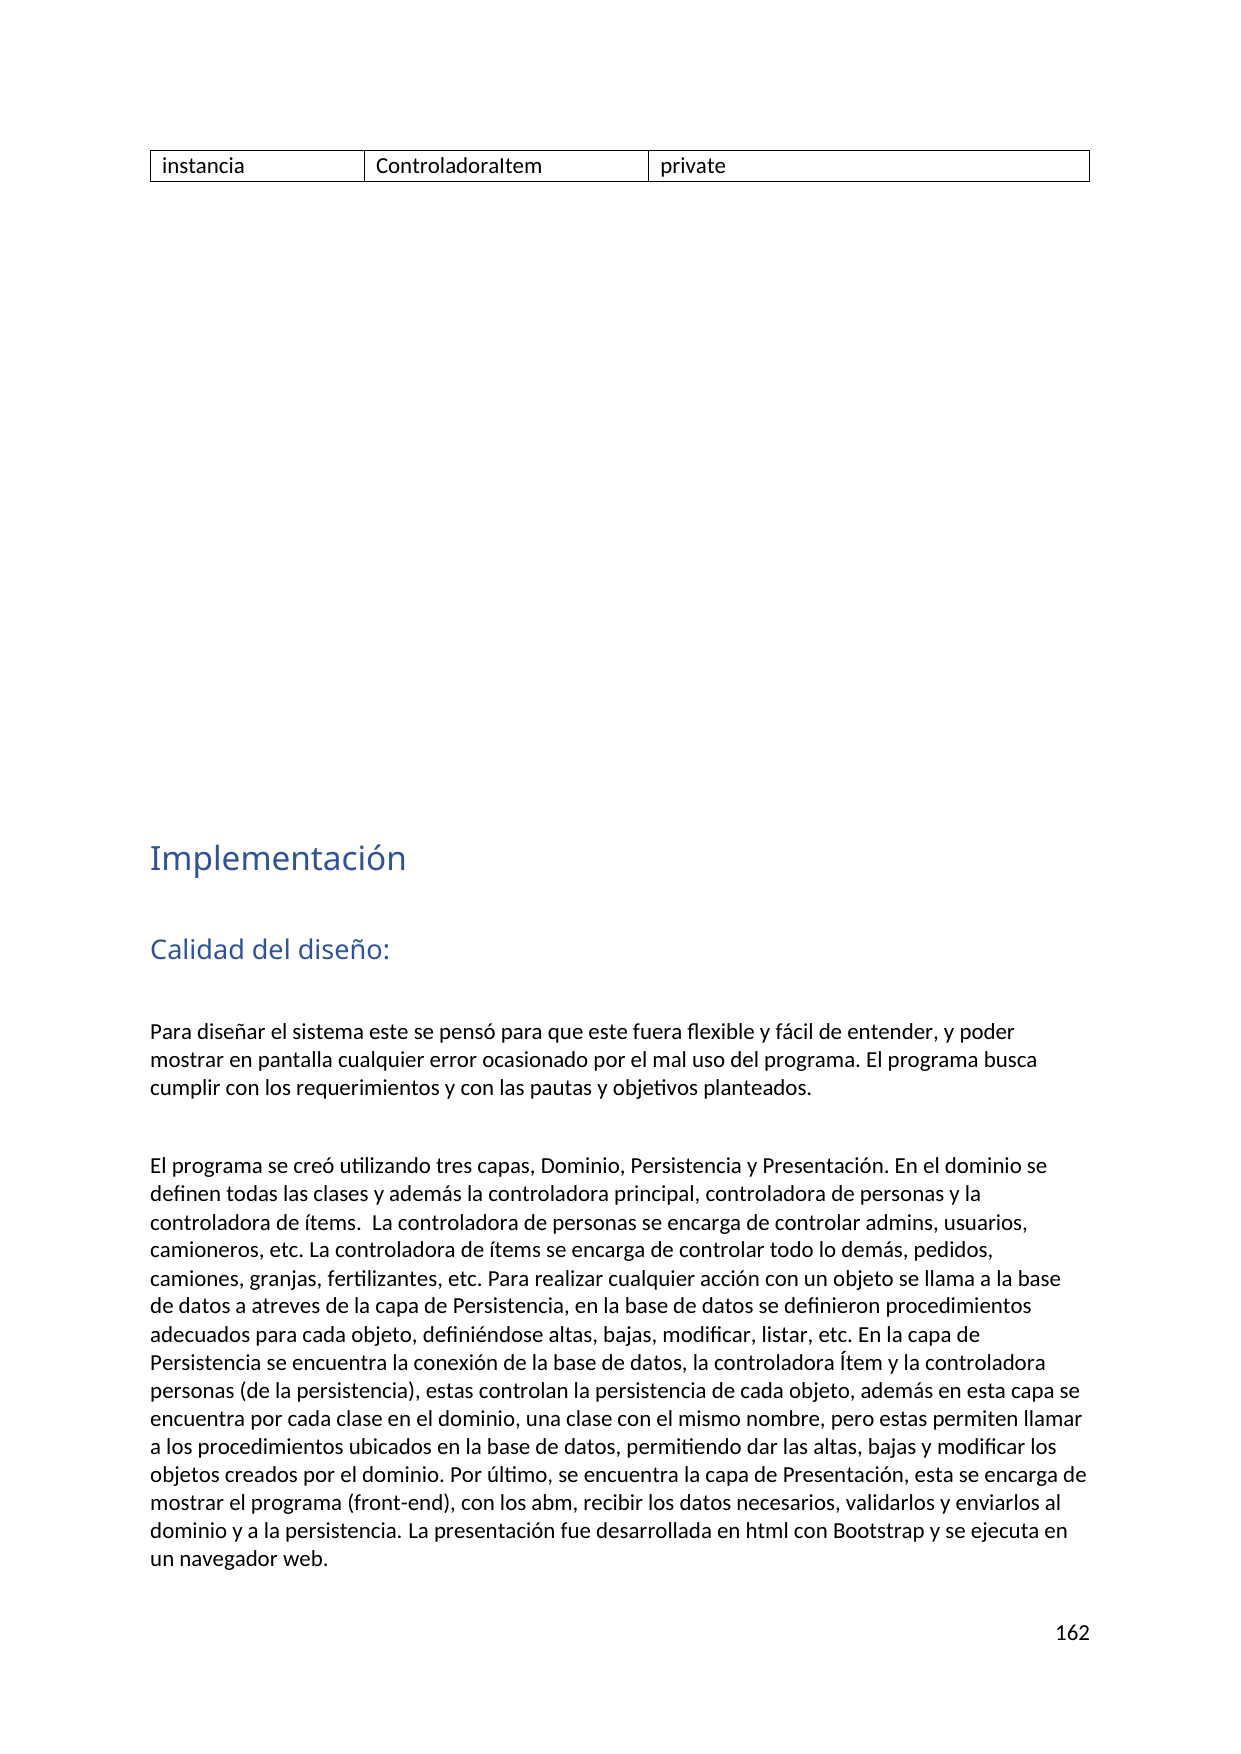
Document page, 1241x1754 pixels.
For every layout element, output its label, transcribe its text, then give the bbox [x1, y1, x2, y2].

subtitle Implementación [150, 835, 1090, 881]
text El programa se creó utilizando tres capas, Dominio, Persistencia y Presentación. En el dominio se definen todas las clases y además la controladora principal, controladora de personas y la controladora de ítems. La controladora de personas se encarga de controlar admins, usuarios, camioneros, etc. La controladora de ítems se encarga de controlar todo lo demás, pedidos, camiones, granjas, fertilizantes, etc. Para realizar cualquier acción con un objeto se llama a la base de datos a atreves de la capa de Persistencia, en la base de datos se definieron procedimientos adecuados para cada objeto, definiéndose altas, bajas, modificar, listar, etc. En la capa de Persistencia se encuentra la conexión de la base de datos, la controladora Ítem y la controladora personas (de la persistencia), estas controlan la persistencia de cada objeto, además en esta capa se encuentra por cada clase en el dominio, una clase con el mismo nombre, pero estas permiten llamar a los procedimientos ubicados en la base de datos, permitiendo dar las altas, bajas y modificar los objetos creados por el dominio. Por último, se encuentra la capa de Presentación, esta se encarga de mostrar el programa (front-end), con los abm, recibir los datos necesarios, validarlos y enviarlos al dominio y a la persistencia. La presentación fue desarrollada en html con Bootstrap y se ejecuta en un navegador web. [150, 1152, 1090, 1572]
subtitle Calidad del diseño: [150, 931, 1090, 967]
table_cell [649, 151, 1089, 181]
text Para diseñar el sistema este se pensó para que este fuera flexible y fácil de entender, y poder mostrar en pantalla cualquier error ocasionado por el mal uso del programa. El programa busca cumplir con los requerimientos y con las pautas y objetivos planteados. [150, 1017, 1090, 1102]
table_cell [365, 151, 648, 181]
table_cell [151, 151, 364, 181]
